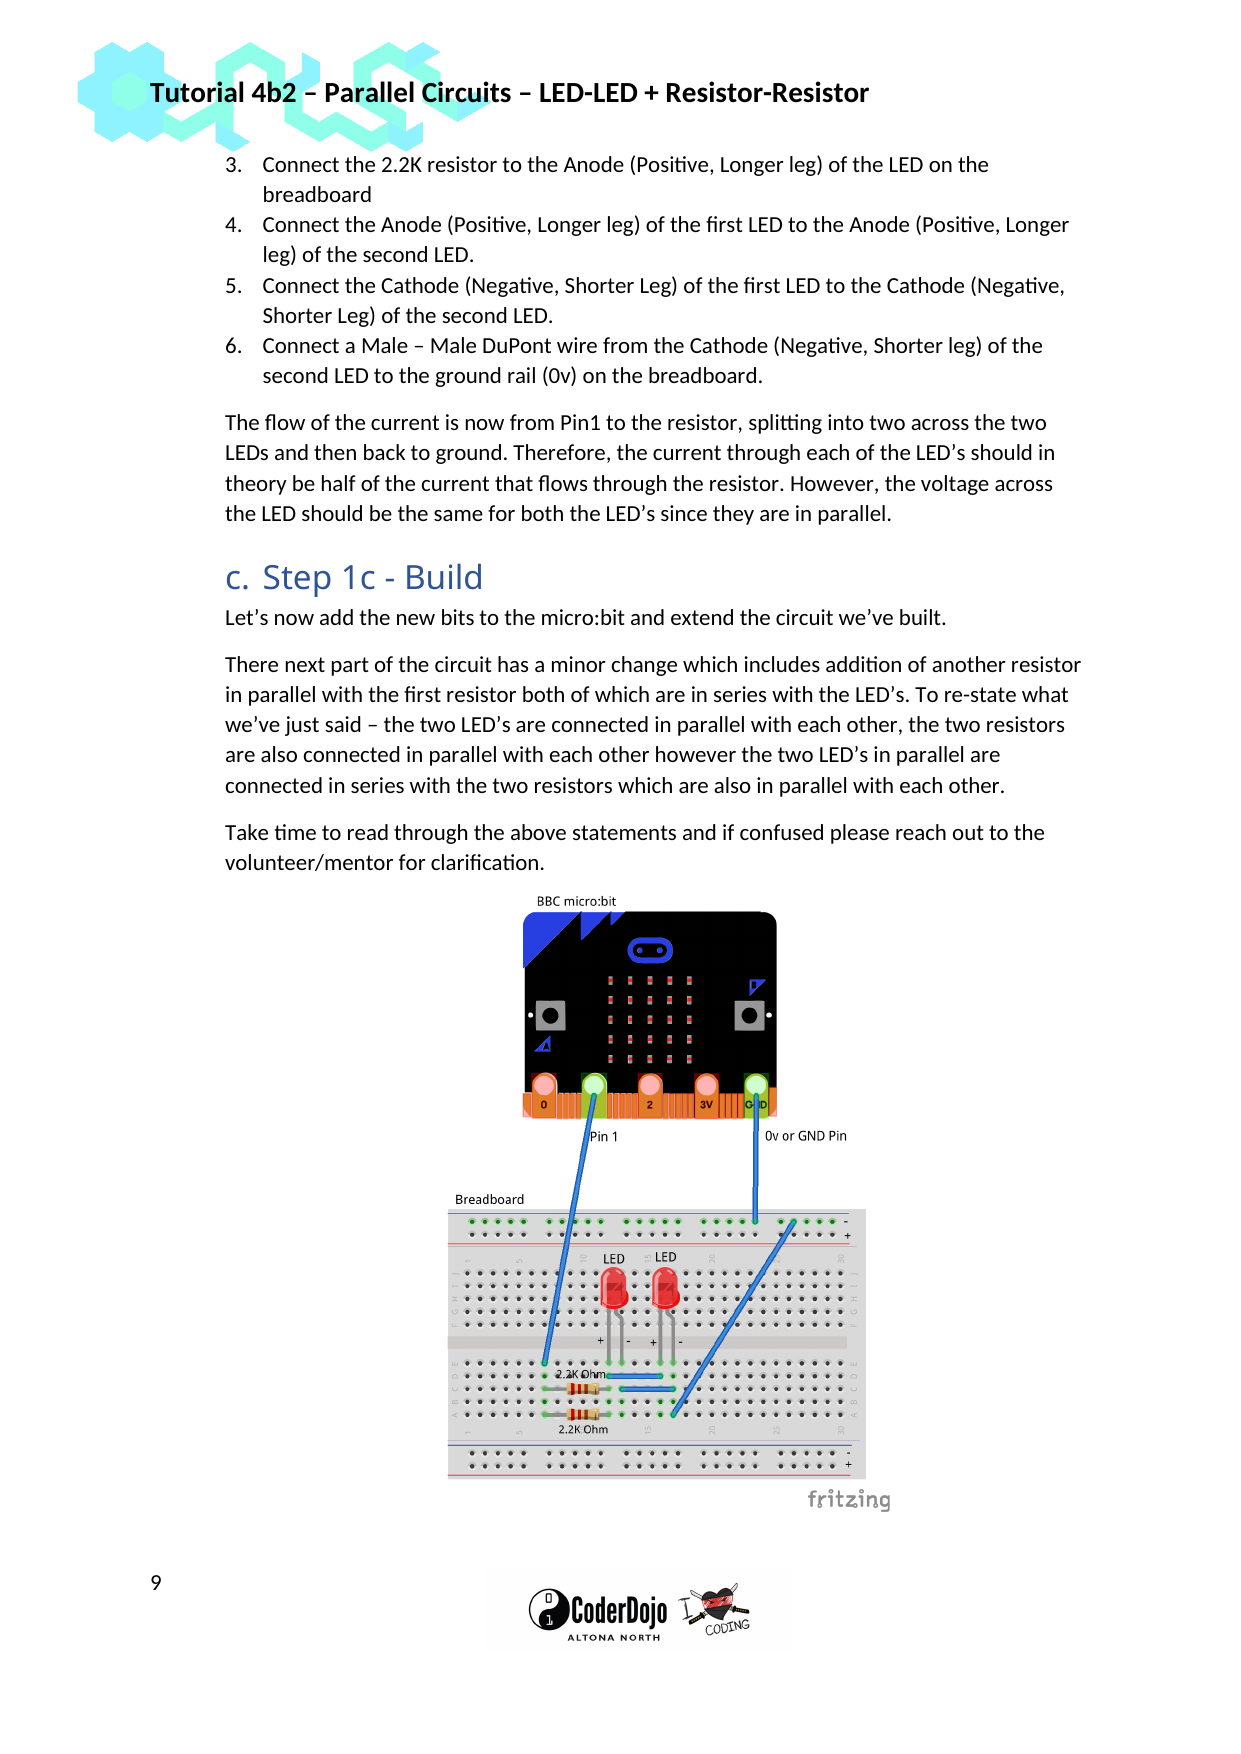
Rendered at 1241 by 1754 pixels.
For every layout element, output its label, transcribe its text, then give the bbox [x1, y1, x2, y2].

picture [425, 894, 890, 1512]
subtitle Step 1c - Build [225, 554, 1090, 599]
list Connect the Cathode (Negative, Shorter Leg) of the first LED to the Cathode (Negative, Shorter Leg) of the second LED. [225, 271, 1090, 329]
text Take time to read through the above statements and if confused please reach out to the volunteer/mentor for clarification. [225, 818, 1090, 876]
text The flow of the current is now from Pin1 to the resistor, splitting into two across the two LEDs and then back to ground. Therefore, the current through each of the LED’s should in theory be half of the current that flows through the resistor. However, the voltage across the LED should be the same for both the LED’s since they are in parallel. [225, 408, 1090, 527]
list Let’s now add the new bits to the micro:bit and extend the circuit we’ve built. [187, 603, 1090, 631]
picture [486, 1568, 792, 1653]
list Connect the 2.2K resistor to the Anode (Positive, Longer leg) of the LED on the breadboard [225, 150, 1090, 208]
list Connect the Anode (Positive, Longer leg) of the first LED to the Anode (Positive, Longer leg) of the second LED. [225, 210, 1090, 269]
picture [77, 42, 492, 152]
list Connect a Male – Male DuPont wire from the Cathode (Negative, Shorter leg) of the second LED to the ground rail (0v) on the breadboard. [225, 331, 1090, 389]
text There next part of the circuit has a minor change which includes addition of another resistor in parallel with the first resistor both of which are in series with the LED’s. To re-state what we’ve just said – the two LED’s are connected in parallel with each other, the two resistors are also connected in parallel with each other however the two LED’s in parallel are connected in series with the two resistors which are also in parallel with each other. [225, 650, 1090, 799]
